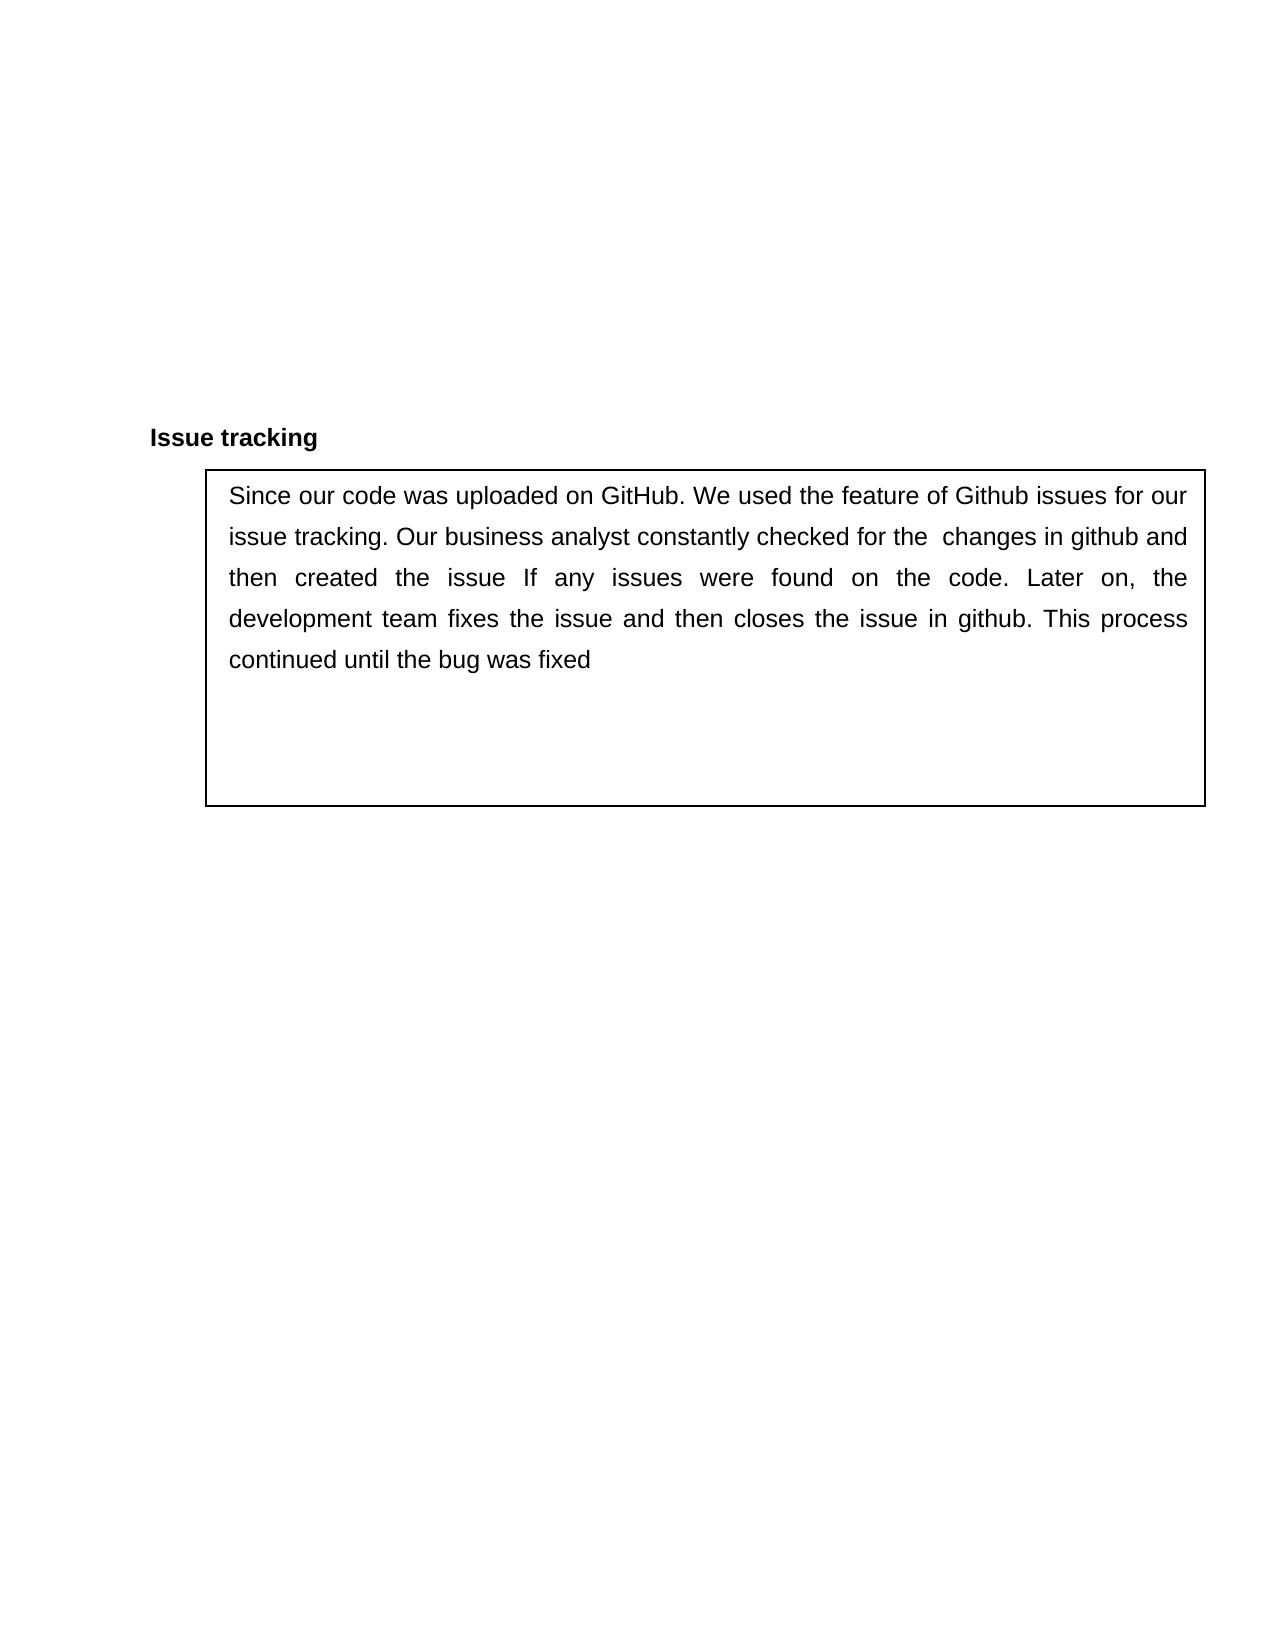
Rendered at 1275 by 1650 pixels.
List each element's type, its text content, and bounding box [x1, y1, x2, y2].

table_header Since our code was uploaded on GitHub. We used the feature of Github issues for our issue tracking. Our business analyst constantly checked for the changes in github and then created the issue If any issues were found on the code. Later on, the development team fixes the issue and then closes the issue in github. This process continued until the bug was fixed [207, 471, 1204, 805]
subtitle Issue tracking [150, 423, 1125, 452]
